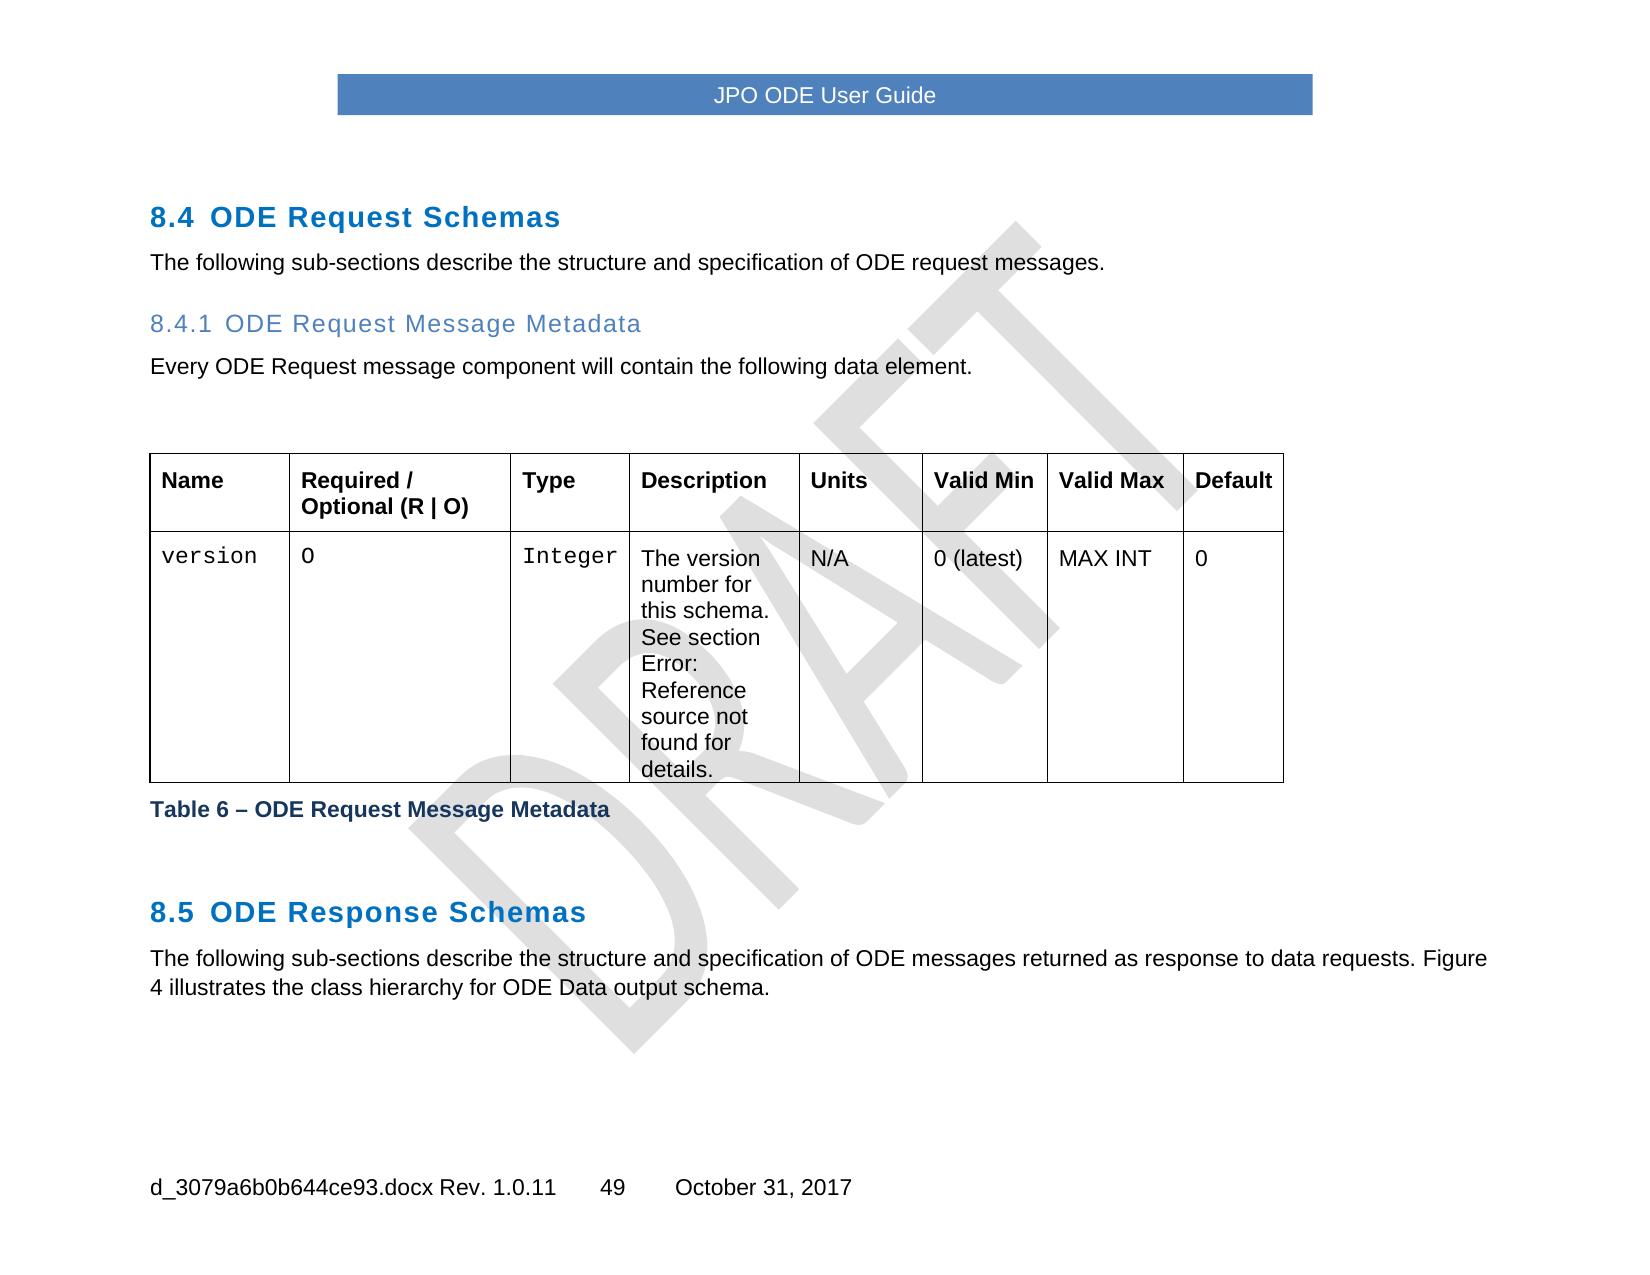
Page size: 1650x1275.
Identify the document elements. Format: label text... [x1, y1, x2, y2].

table_cell 0 (latest) [923, 532, 1047, 782]
table_cell 0 [1184, 532, 1283, 782]
table_cell O [290, 532, 510, 782]
table_header Name [151, 454, 289, 531]
subtitle ODE Request Schemas [150, 200, 1500, 233]
table_header Units [800, 454, 922, 531]
subtitle ODE Response Schemas [150, 895, 1500, 929]
table_cell MAX INT [1048, 532, 1183, 782]
table_cell N/A [800, 532, 922, 782]
table_header Valid Max [1048, 454, 1183, 531]
table_header Default [1184, 454, 1283, 531]
table_header Type [511, 454, 629, 531]
text Every ODE Request message component will contain the following data element. [150, 353, 1500, 380]
text The following sub-sections describe the structure and specification of ODE request messages. [150, 249, 1500, 276]
text The following sub-sections describe the structure and specification of ODE messages returned as response to data requests. Figure 4 illustrates the class hierarchy for ODE Data output schema. [150, 944, 1500, 1000]
table_cell Integer [511, 532, 629, 782]
subtitle ODE Request Message Metadata [150, 309, 1500, 338]
table_header Valid Min [923, 454, 1047, 531]
table_cell version [151, 532, 289, 782]
table_header Description [630, 454, 799, 531]
table_header Required / Optional (R | O) [290, 454, 510, 531]
